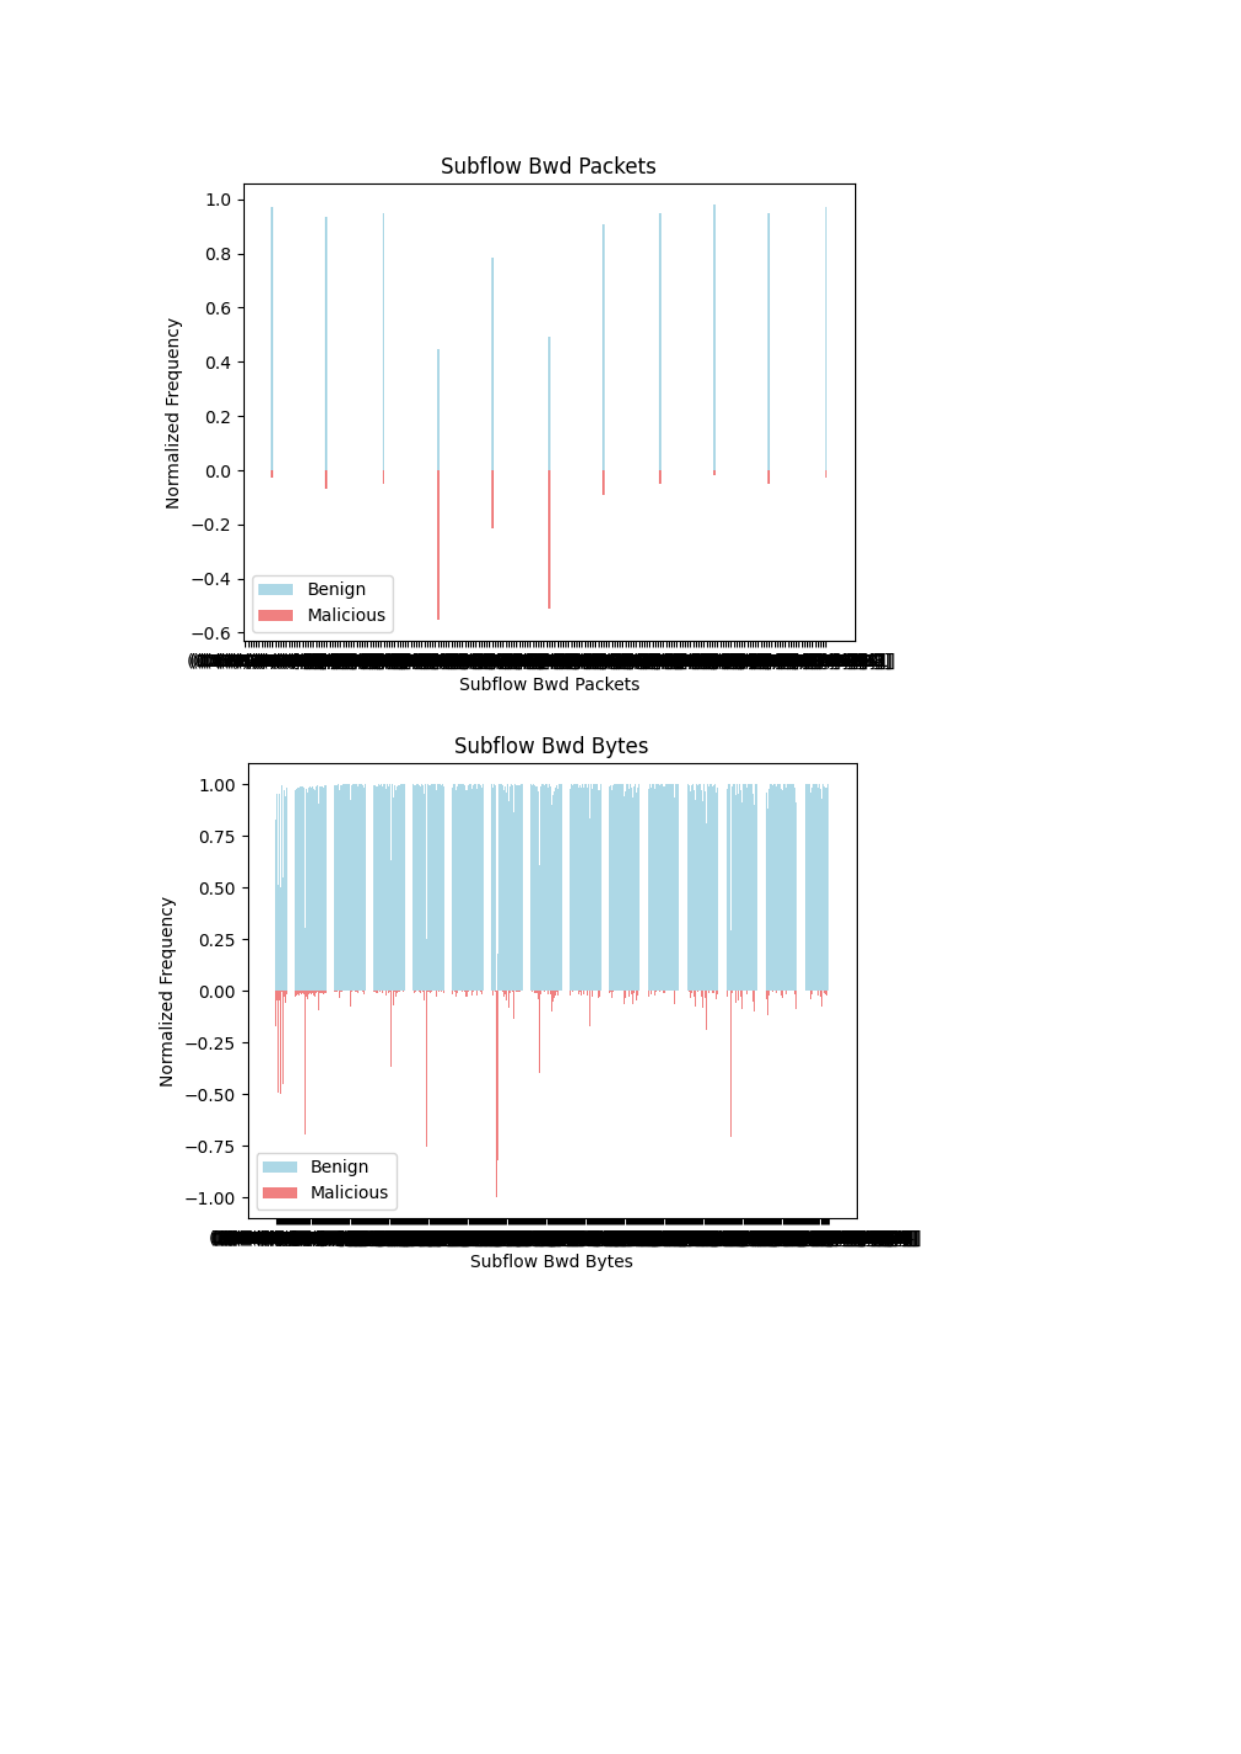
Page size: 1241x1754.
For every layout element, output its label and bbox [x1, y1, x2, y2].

picture [150, 150, 913, 699]
picture [150, 730, 944, 1276]
